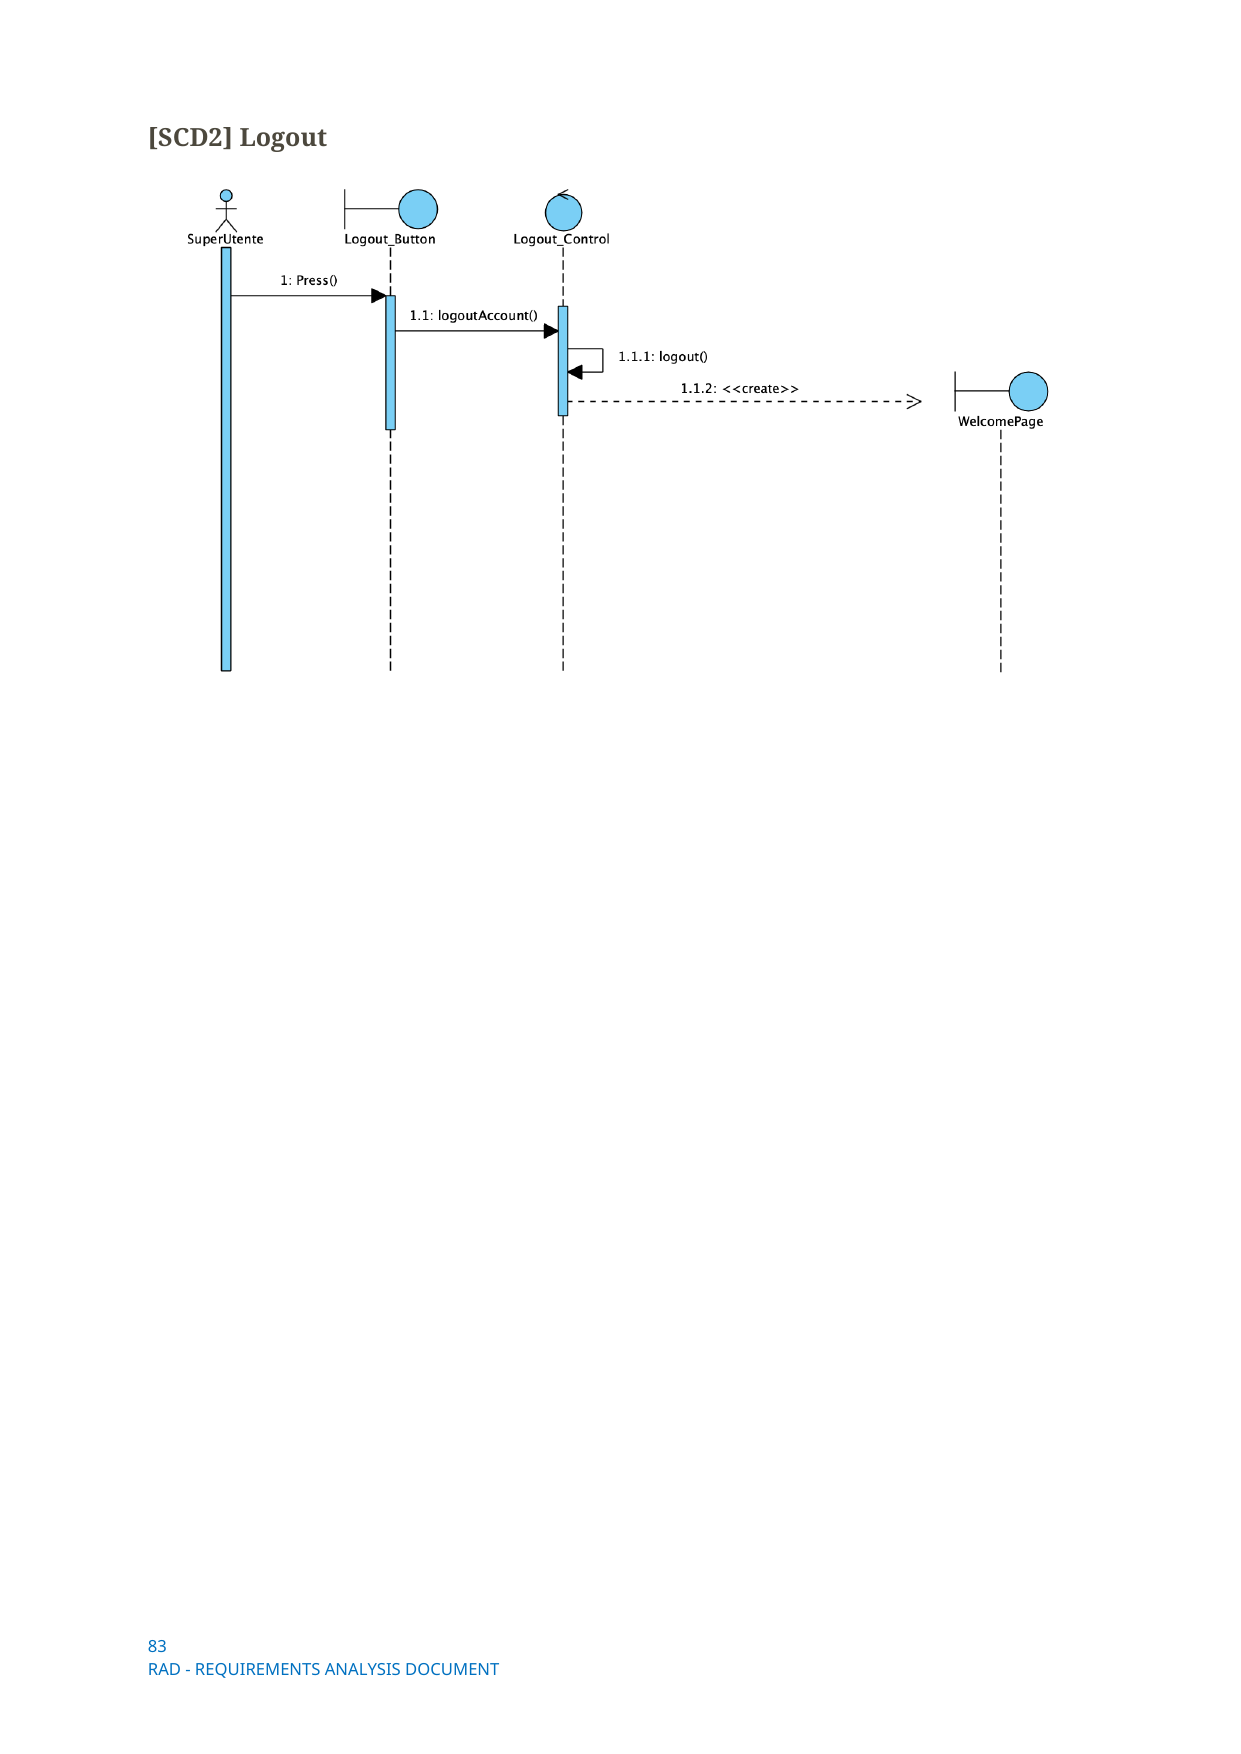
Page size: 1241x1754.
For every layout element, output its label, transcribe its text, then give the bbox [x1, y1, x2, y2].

picture [147, 162, 1093, 708]
subtitle [SCD2] Logout [148, 119, 1092, 154]
